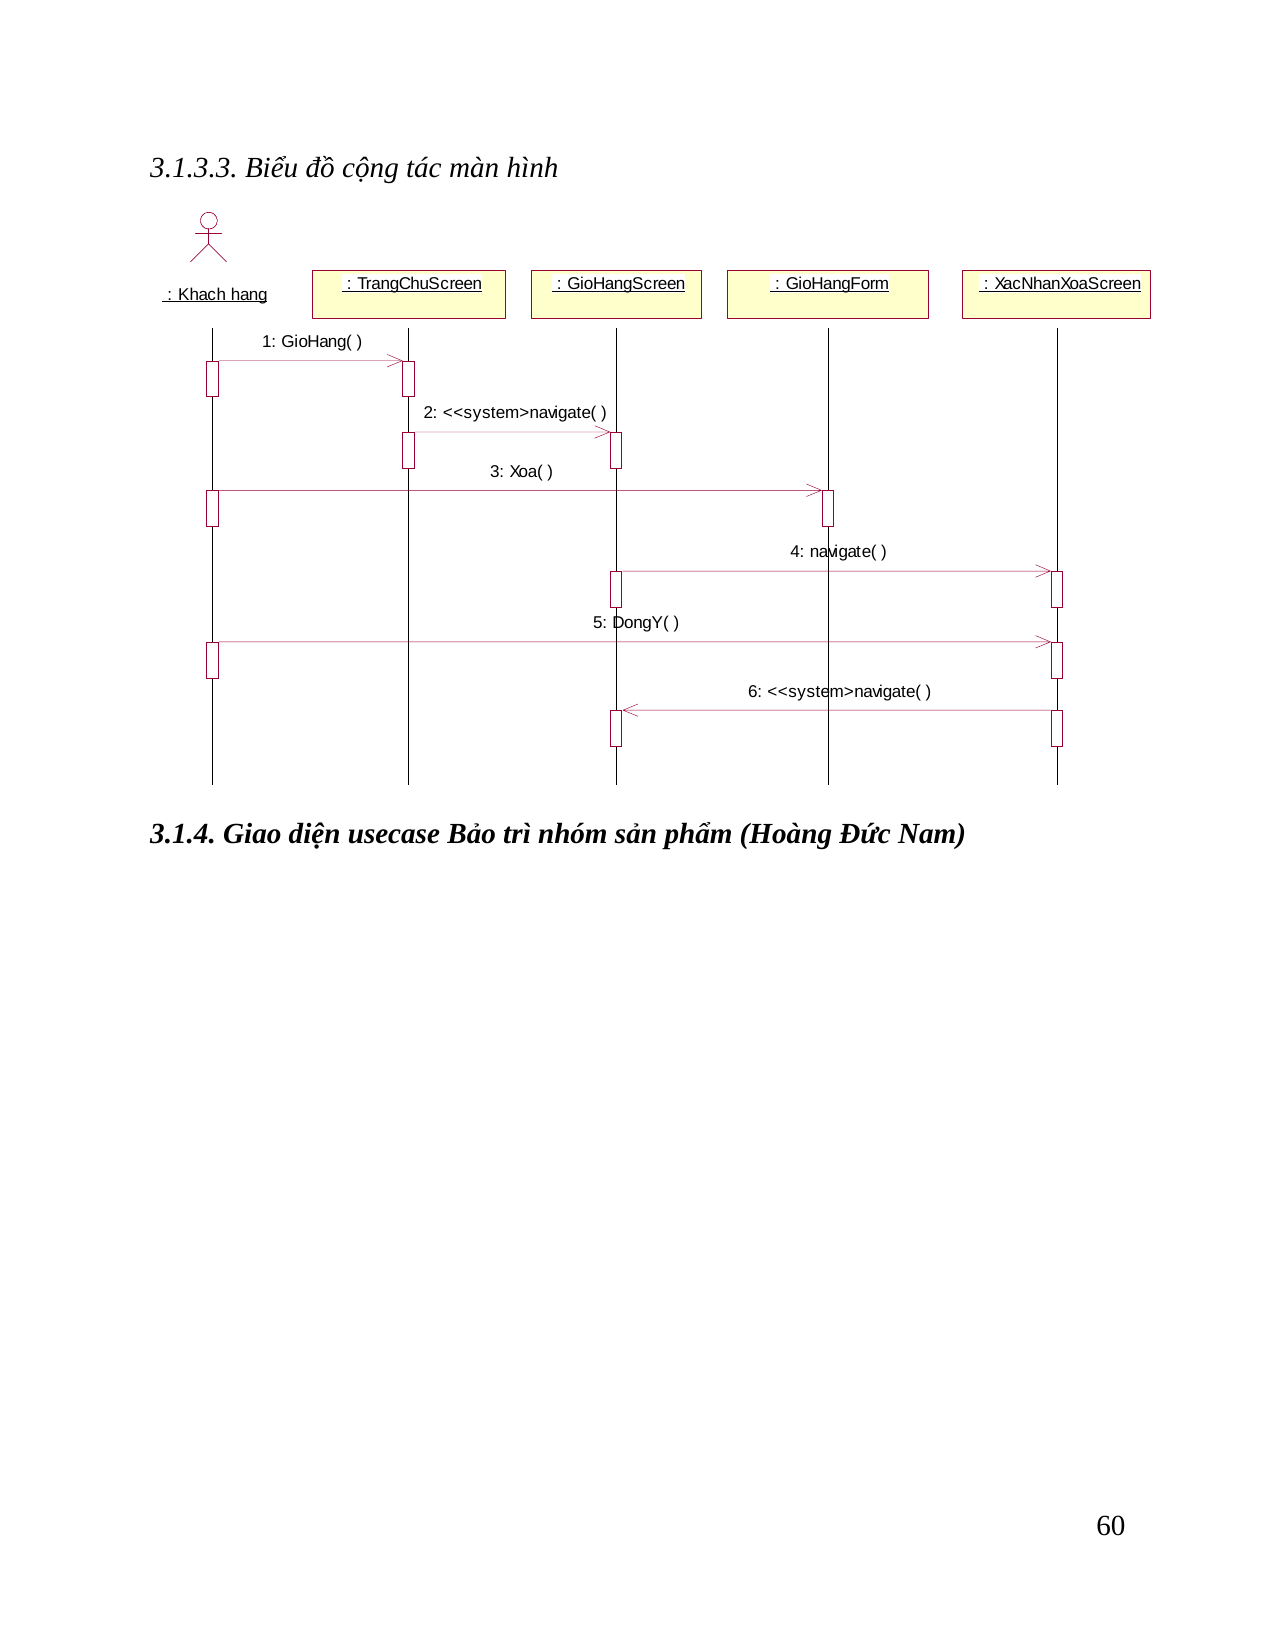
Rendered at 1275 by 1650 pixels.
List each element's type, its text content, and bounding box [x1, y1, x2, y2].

subtitle Giao diện usecase Bảo trì nhóm sản phẩm (Hoàng Đức Nam) [150, 816, 1125, 849]
subtitle Biểu đồ cộng tác màn hình [150, 150, 1125, 183]
